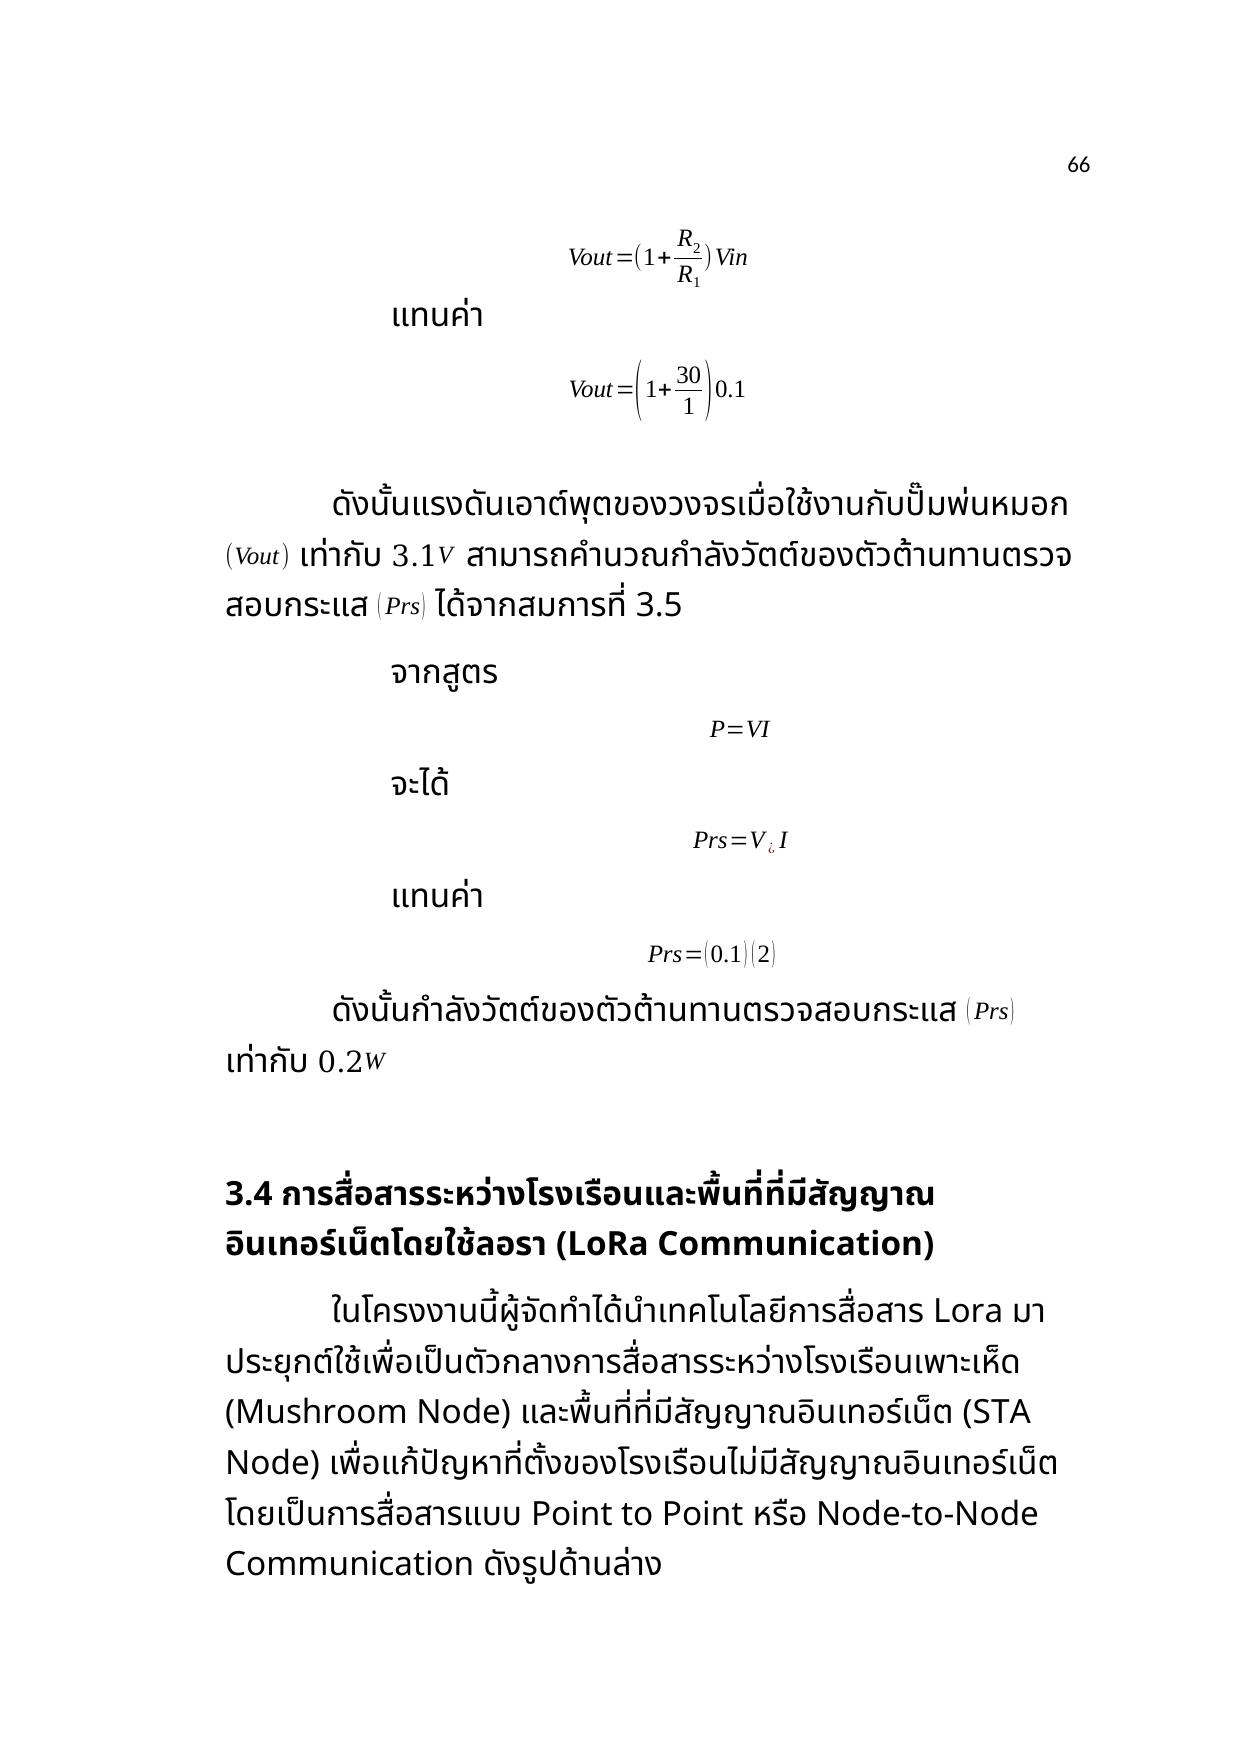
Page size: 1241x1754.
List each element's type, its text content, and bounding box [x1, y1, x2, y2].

text ในโครงงานนี้ผู้จัดทำได้นำเทคโนโลยีการสื่อสาร Lora มาประยุกต์ใช้เพื่อเป็นตัวกลางการสื่อสารระหว่างโรงเรือนเพาะเห็ด (Mushroom Node) และพื้นที่ที่มีสัญญาณอินเทอร์เน็ต (STA Node) เพื่อแก้ปัญหาที่ตั้งของโรงเรือนไม่มีสัญญาณอินเทอร์เน็ต โดยเป็นการสื่อสารแบบ Point to Point หรือ Node-to-Node Communication ดังรูปด้านล่าง [225, 1287, 1090, 1591]
text 3.4 การสื่อสารระหว่างโรงเรือนและพื้นที่ที่มีสัญญาณอินเทอร์เน็ตโดยใช้ลอรา (LoRa Communication) [225, 1169, 1090, 1271]
text แทนค่า [225, 872, 1090, 922]
text ดังนั้นแรงดันเอาต์พุตของวงจรเมื่อใช้งานกับปั๊มพ่นหมอก เท่ากับ 3.1 สามารถคำนวณกำลังวัตต์ของตัวต้านทานตรวจสอบกระแส ได้จากสมการที่ 3.5 [225, 480, 1090, 632]
text จะได้ [225, 760, 1090, 810]
text แทนค่า [225, 291, 1090, 342]
text จากสูตร [225, 648, 1090, 699]
text ดังนั้นกำลังวัตต์ของตัวต้านทานตรวจสอบกระแส เท่ากับ 0.2 [225, 986, 1090, 1087]
